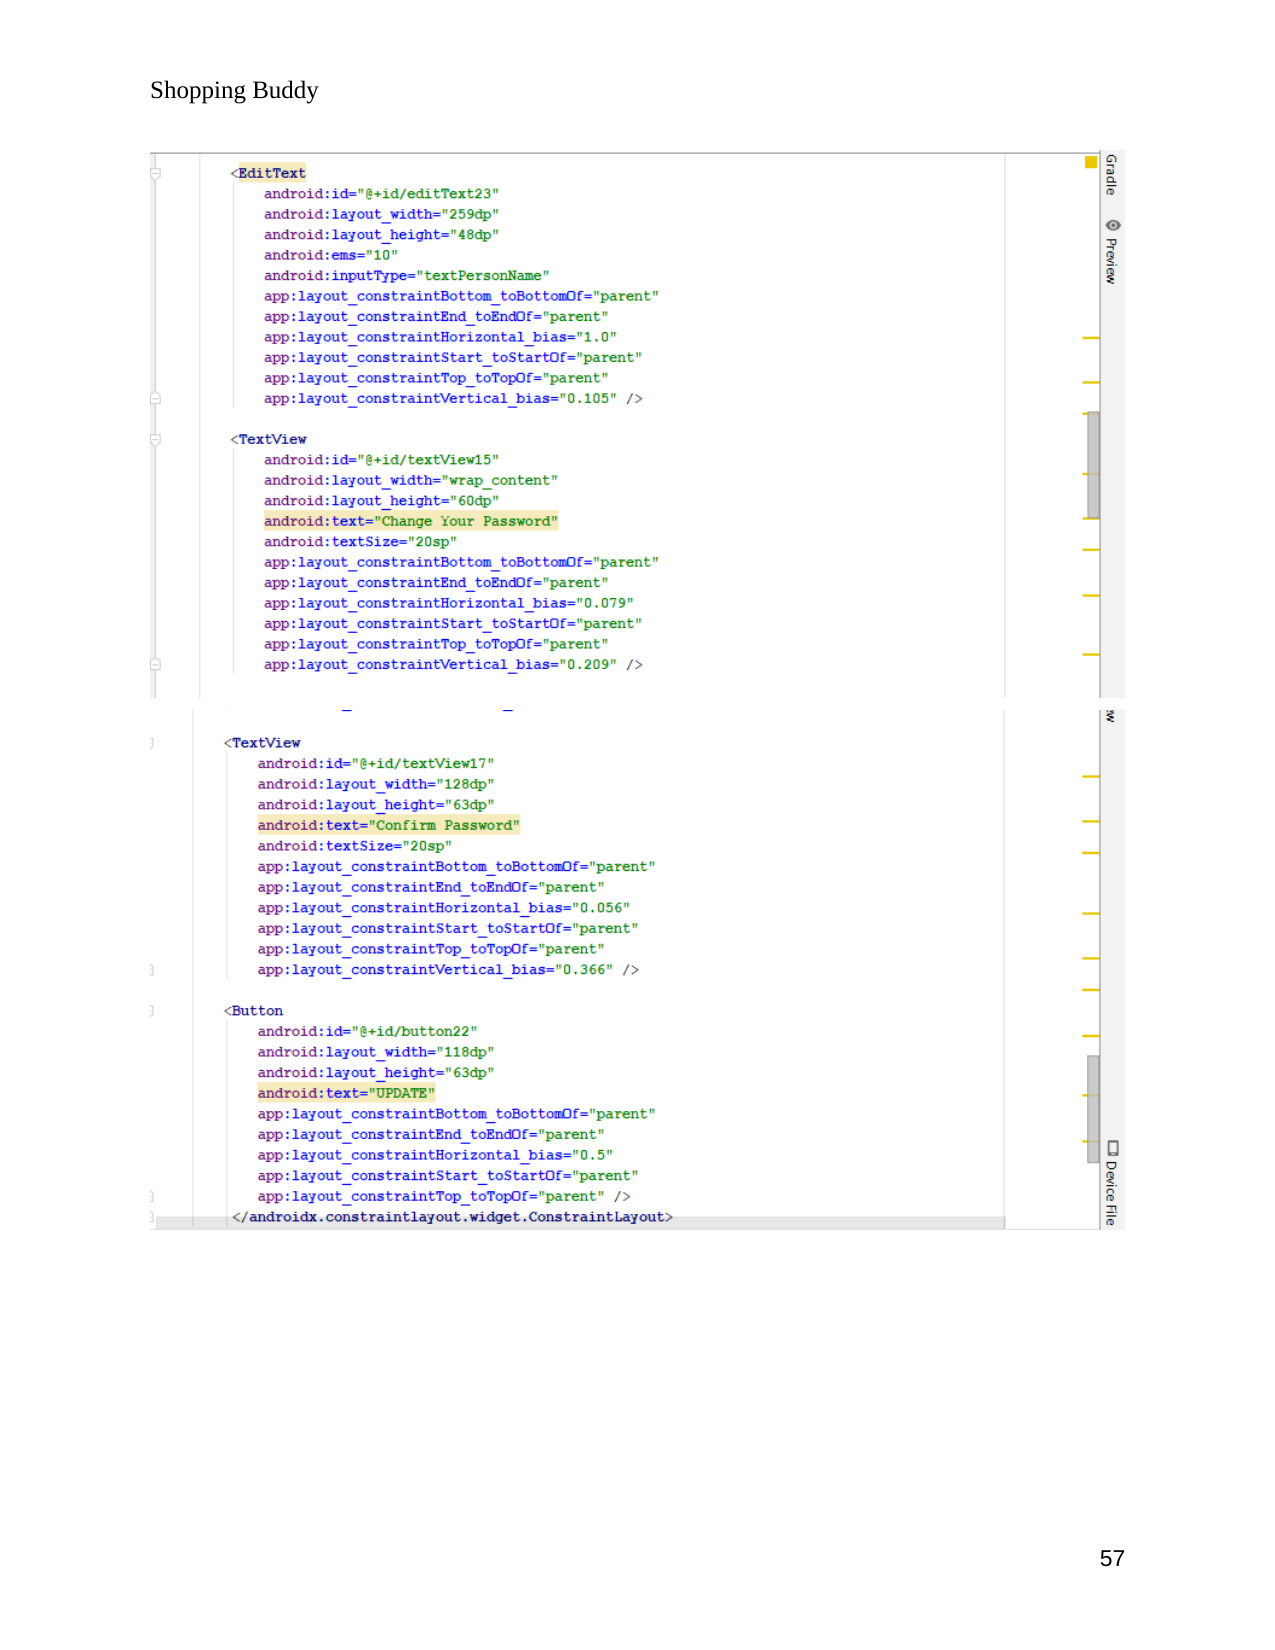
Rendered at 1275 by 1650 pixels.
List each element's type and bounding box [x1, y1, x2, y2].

picture [150, 710, 1125, 1230]
picture [150, 150, 1125, 698]
